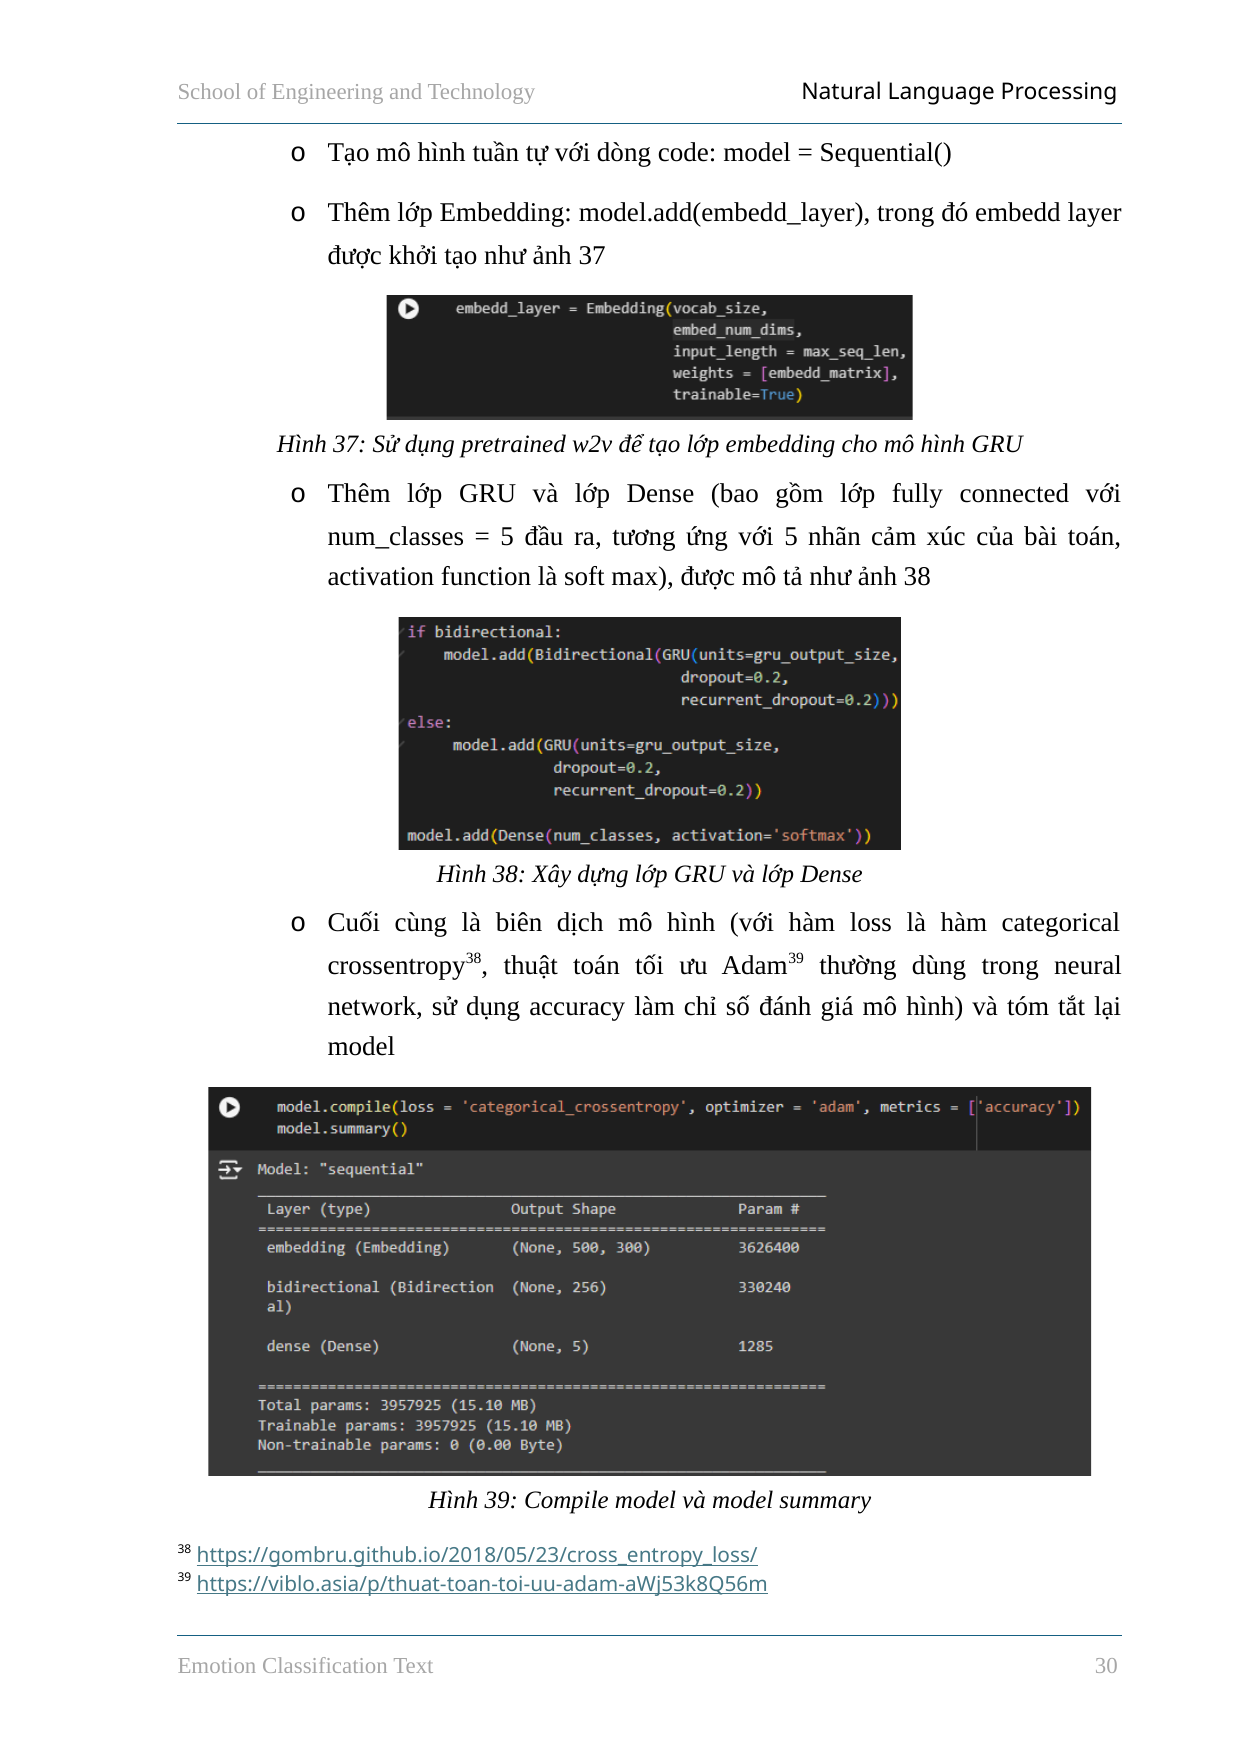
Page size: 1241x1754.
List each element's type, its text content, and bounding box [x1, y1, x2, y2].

list Tạo mô hình tuần tự với dòng code: model = Sequential() [290, 136, 1122, 169]
list Cuối cùng là biên dịch mô hình (với hàm loss là hàm categorical crossentropy, thuật toán tối ưu Adam thường dùng trong neural network, sử dụng accuracy làm chỉ số đánh giá mô hình) và tóm tắt lại model [290, 907, 1122, 1061]
list Thêm lớp GRU và lớp Dense (bao gồm lớp fully connected với num_classes = 5 đầu ra, tương ứng với 5 nhãn cảm xúc của bài toán, activation function là soft max), được mô tả như ảnh 38 [290, 477, 1122, 591]
picture [208, 1087, 1092, 1476]
list Thêm lớp Embedding: model.add(embedd_layer), trong đó embedd layer được khởi tạo như ảnh 37 [290, 196, 1122, 270]
text Hình 39: Compile model và model summary [177, 1485, 1122, 1514]
text Hình 38: Xây dựng lớp GRU và lớp Dense [177, 859, 1122, 888]
picture [386, 295, 913, 420]
picture [398, 617, 901, 850]
text Hình 37: Sử dụng pretrained w2v để tạo lớp embedding cho mô hình GRU [177, 429, 1122, 458]
